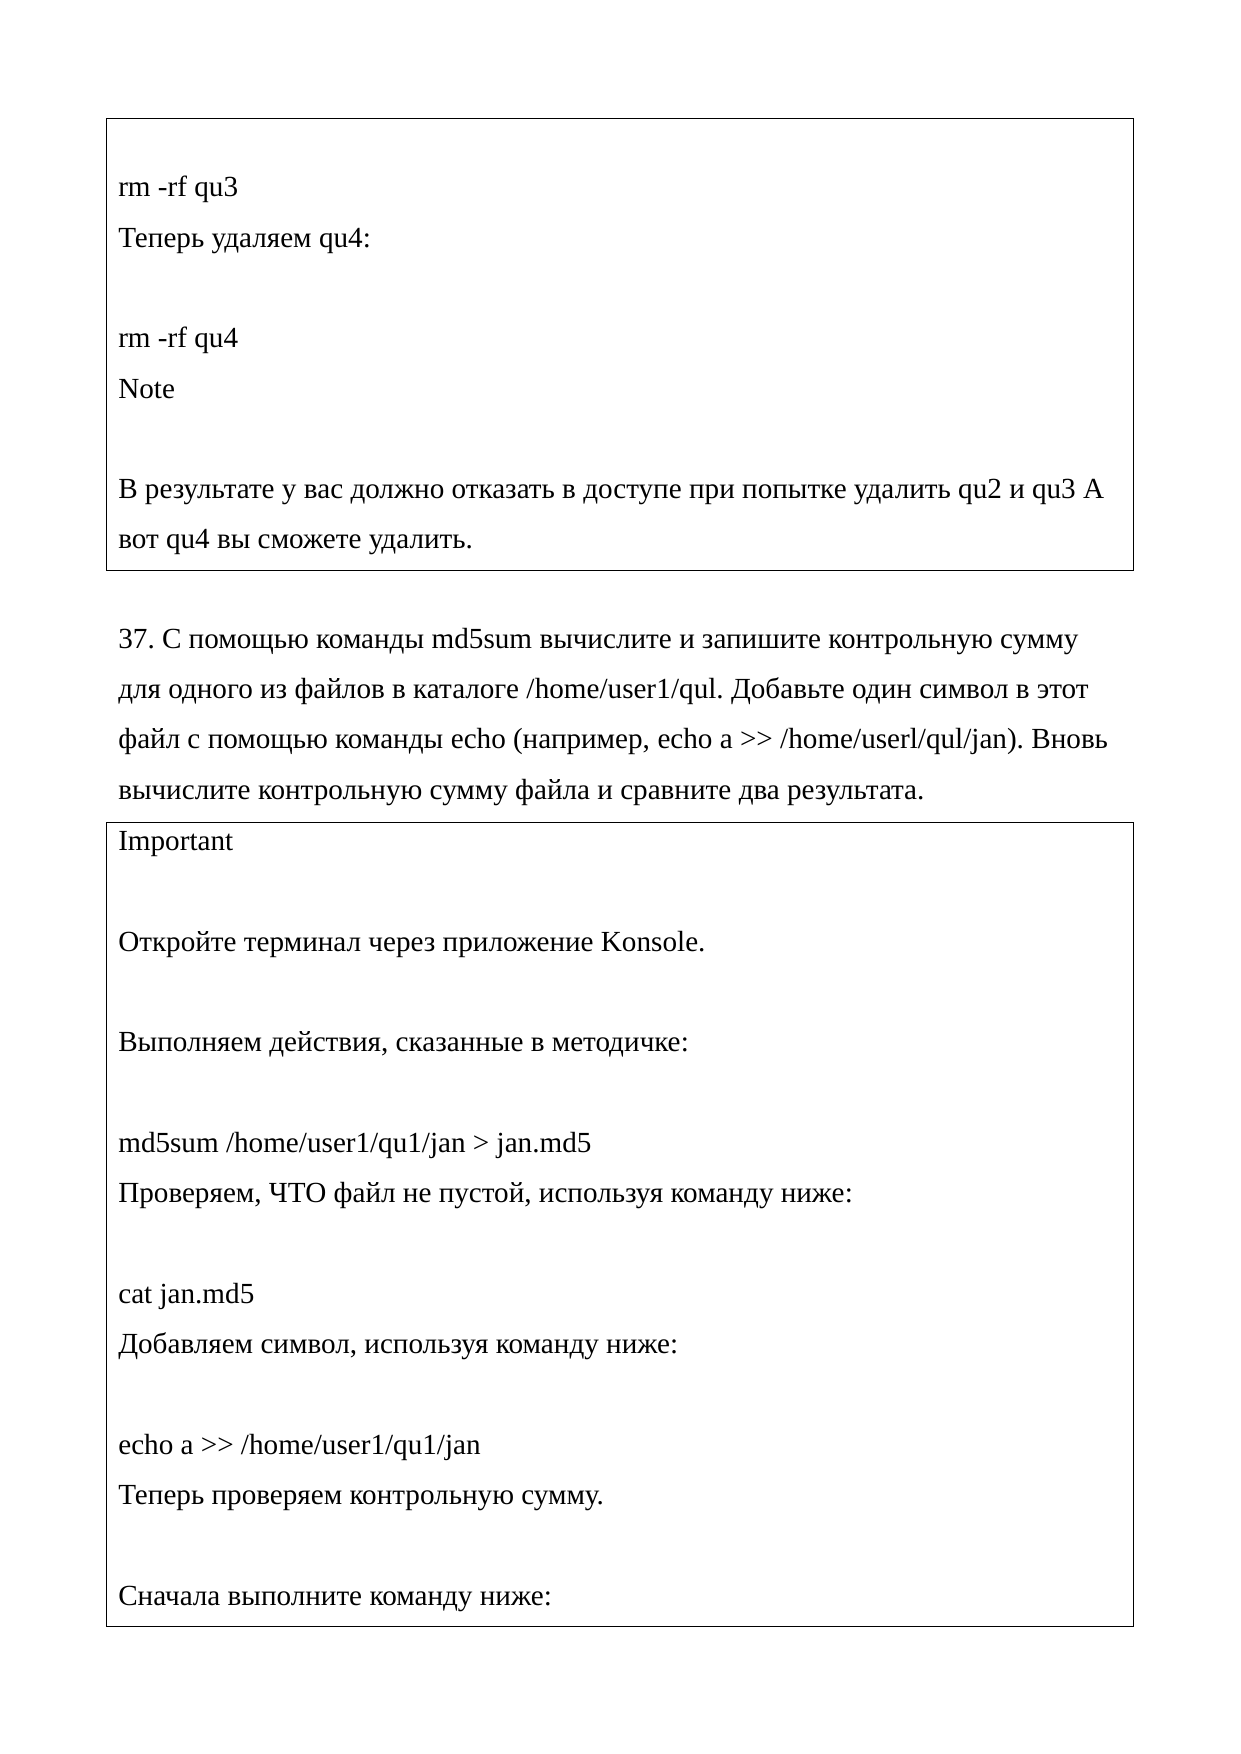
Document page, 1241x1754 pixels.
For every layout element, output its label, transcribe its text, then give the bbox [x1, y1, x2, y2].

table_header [107, 119, 1133, 569]
text 37. С помощью команды md5sum вычислите и запишите контрольную сумму для одного из файлов в каталоге /home/user1/qul. Добавьте один символ в этот файл с помощью команды echo (например, echo a >> /home/userl/qul/jan). Вновь вычислите контрольную сумму файла и сравните два результата. [118, 621, 1122, 805]
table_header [107, 823, 1133, 1626]
